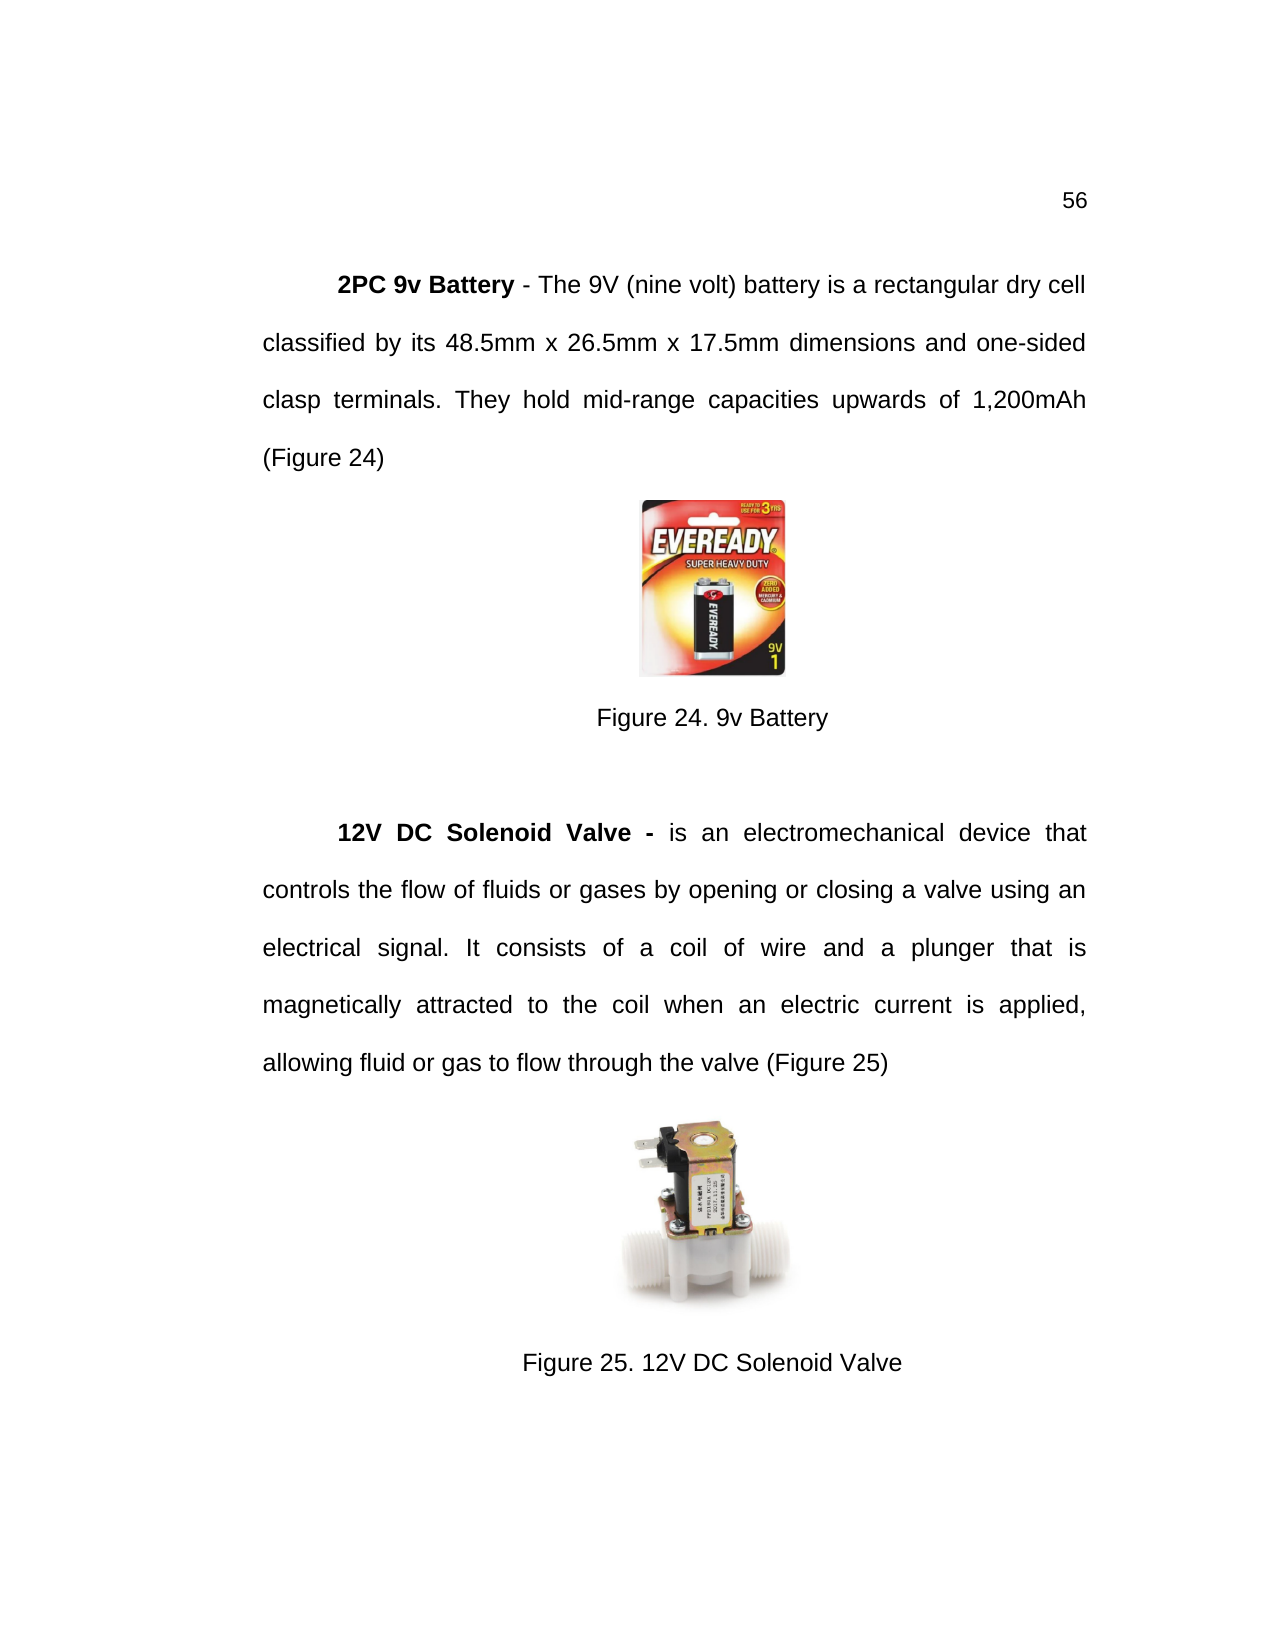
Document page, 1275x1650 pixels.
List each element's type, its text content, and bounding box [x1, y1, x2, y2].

text Figure 24. 9v Battery [262, 703, 1087, 732]
picture [639, 500, 786, 677]
picture [611, 1105, 814, 1322]
text Figure 25. 12V DC Solenoid Valve [262, 1348, 1087, 1377]
text 2PC 9v Battery - The 9V (nine volt) battery is a rectangular dry cell classified by its 48.5mm x 26.5mm x 17.5mm dimensions and one-sided clasp terminals. They hold mid-range capacities upwards of 1,200mAh (Figure 24) [262, 270, 1087, 471]
text 12V DC Solenoid Valve - is an electromechanical device that controls the flow of fluids or gases by opening or closing a valve using an electrical signal. It consists of a coil of wire and a plunger that is magnetically attracted to the coil when an electric current is applied, allowing fluid or gas to flow through the valve (Figure 25) [262, 818, 1087, 1077]
